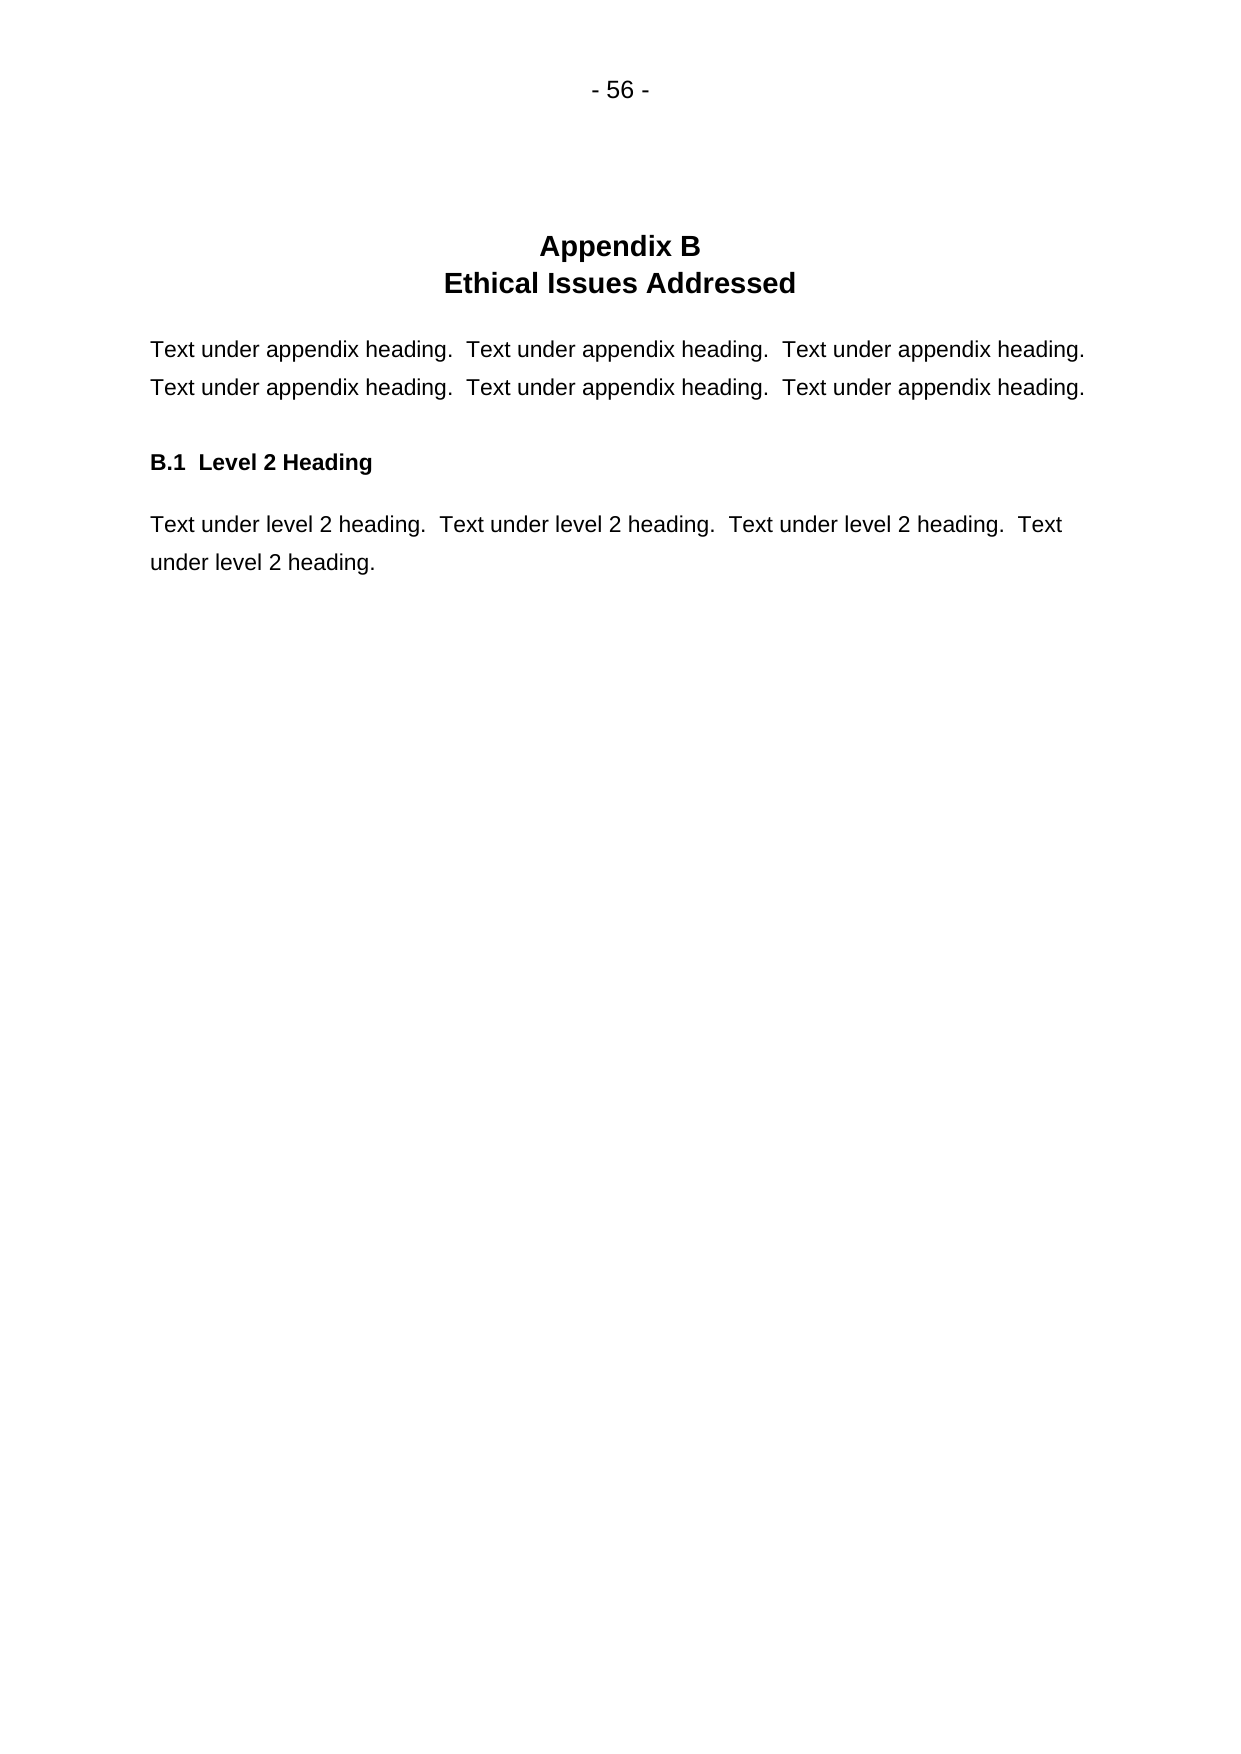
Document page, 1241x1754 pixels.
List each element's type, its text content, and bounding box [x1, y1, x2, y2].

subtitle B.1 Level Heading [150, 437, 1090, 475]
text Text under level heading. Text under level heading. Text under level heading. Text under level heading. [150, 500, 1090, 575]
text Text under appendix heading. Text under appendix heading. Text under appendix heading. Text under appendix heading. Text under appendix heading. Text under appendix heading. [150, 325, 1090, 400]
subtitle Appendix B Ethical Issues Addressed [150, 225, 1090, 300]
